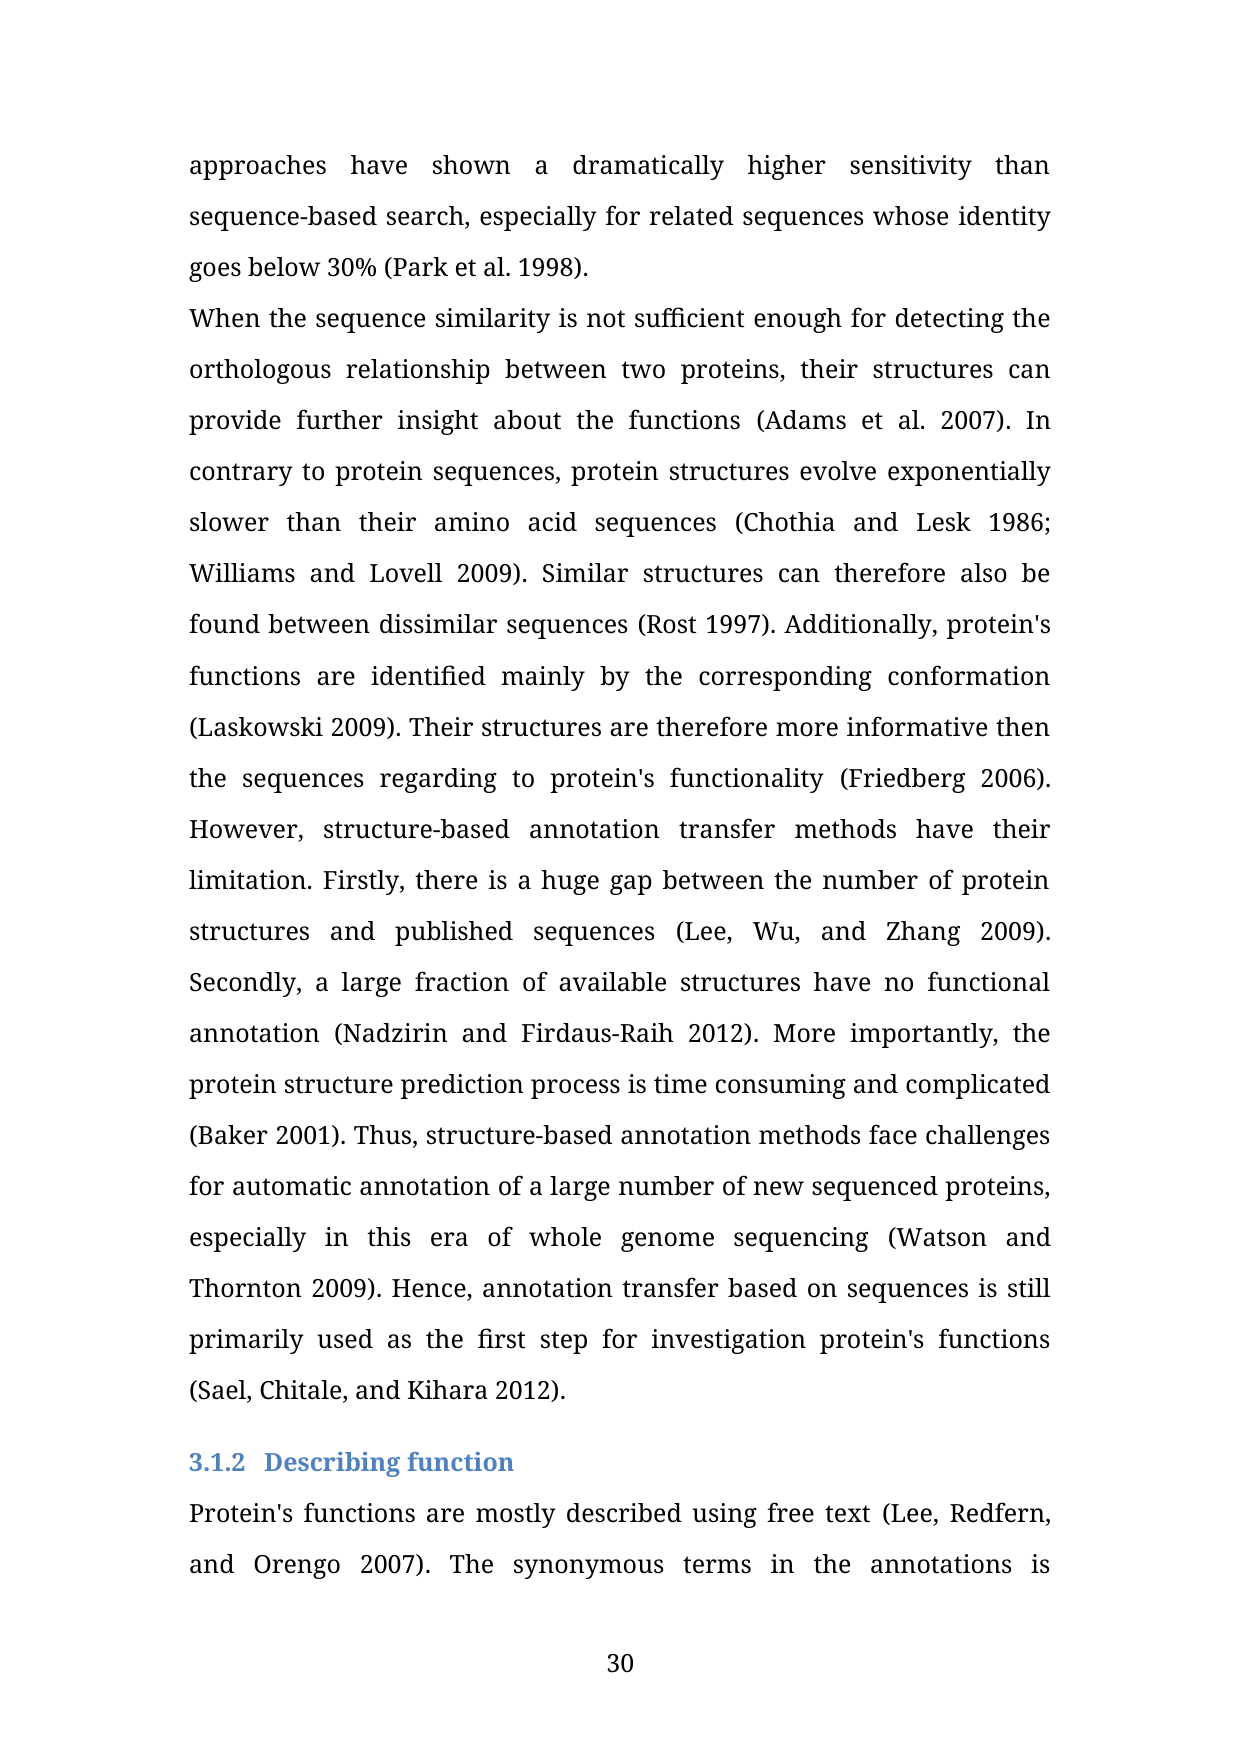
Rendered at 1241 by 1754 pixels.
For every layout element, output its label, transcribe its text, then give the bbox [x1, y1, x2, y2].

text When the sequence similarity is not sufficient enough for detecting the orthologous relationship between two proteins, their structures can provide further insight about the functions (Adams et al. 2007). In contrary to protein sequences, protein structures evolve exponentially slower than their amino acid sequences (Chothia and Lesk 1986; Williams and Lovell 2009). Similar structures can therefore also be found between dissimilar sequences (Rost 1997). Additionally, protein's functions are identified mainly by the corresponding conformation (Laskowski 2009). Their structures are therefore more informative then the sequences regarding to protein's functionality (Friedberg 2006). However, structure-based annotation transfer methods have their limitation. Firstly, there is a huge gap between the number of protein structures and published sequences (Lee, Wu, and Zhang 2009). Secondly, a large fraction of available structures have no functional annotation (Nadzirin and Firdaus-Raih 2012). More importantly, the protein structure prediction process is time consuming and complicated (Baker 2001). Thus, structure-based annotation methods face challenges for automatic annotation of a large number of new sequenced proteins, especially in this era of whole genome sequencing (Watson and Thornton 2009). Hence, annotation transfer based on sequences is still primarily used as the first step for investigation protein's functions (Sael, Chitale, and Kihara 2012). [189, 301, 1051, 1407]
subtitle Describing function [189, 1444, 1051, 1479]
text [189, 148, 1051, 284]
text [189, 1496, 1051, 1581]
